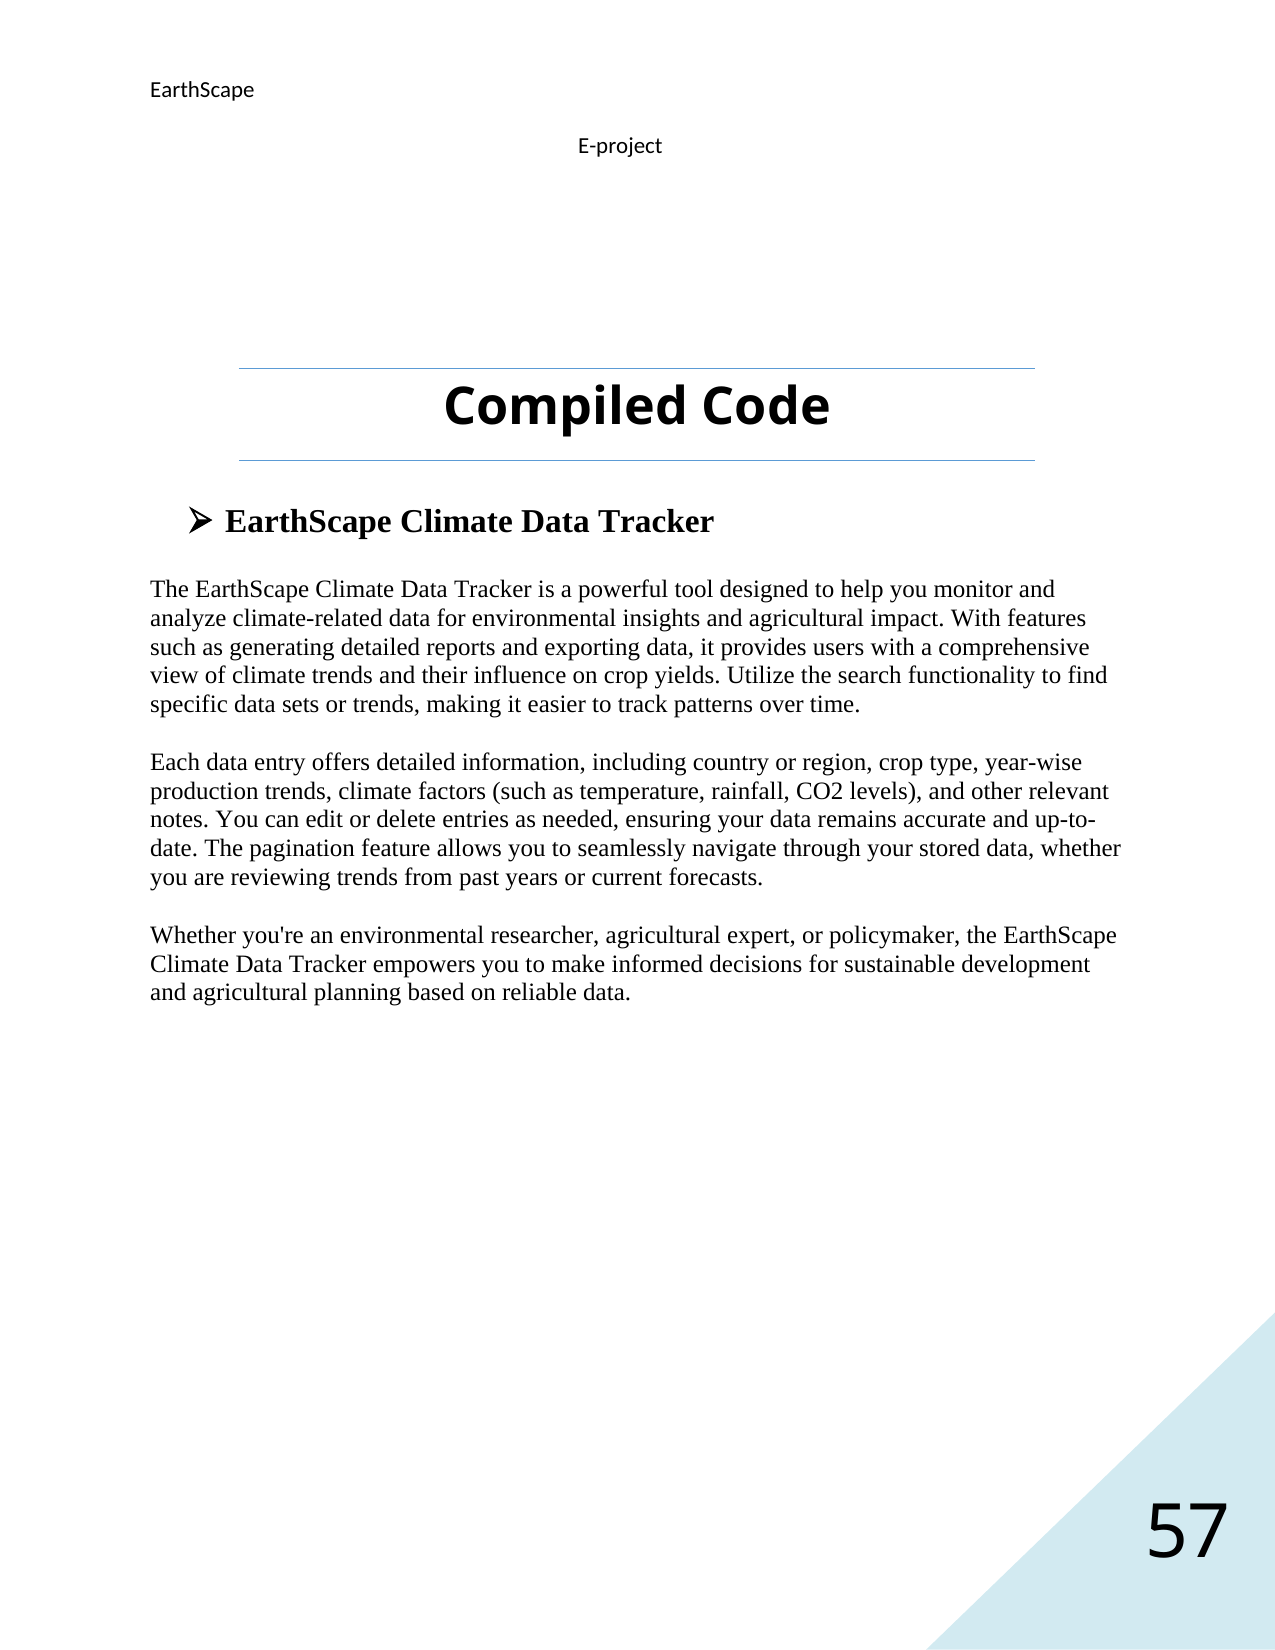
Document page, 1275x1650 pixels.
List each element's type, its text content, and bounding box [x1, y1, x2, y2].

text The EarthScape Climate Data Tracker is a powerful tool designed to help you monitor and analyze climate-related data for environmental insights and agricultural impact. With features such as generating detailed reports and exporting data, it provides users with a comprehensive view of climate trends and their influence on crop yields. Utilize the search functionality to find specific data sets or trends, making it easier to track patterns over time. [150, 574, 1125, 718]
text Compiled Code [239, 369, 1035, 460]
text Whether you're an environmental researcher, agricultural expert, or policymaker, the EarthScape Climate Data Tracker empowers you to make informed decisions for sustainable development and agricultural planning based on reliable data. [150, 920, 1125, 1006]
text Each data entry offers detailed information, including country or region, crop type, year-wise production trends, climate factors (such as temperature, rainfall, CO2 levels), and other relevant notes. You can edit or delete entries as needed, ensuring your data remains accurate and up-to-date. The pagination feature allows you to seamlessly navigate through your stored data, whether you are reviewing trends from past years or current forecasts. [150, 747, 1125, 891]
list EarthScape Climate Data Tracker [187, 501, 1125, 539]
